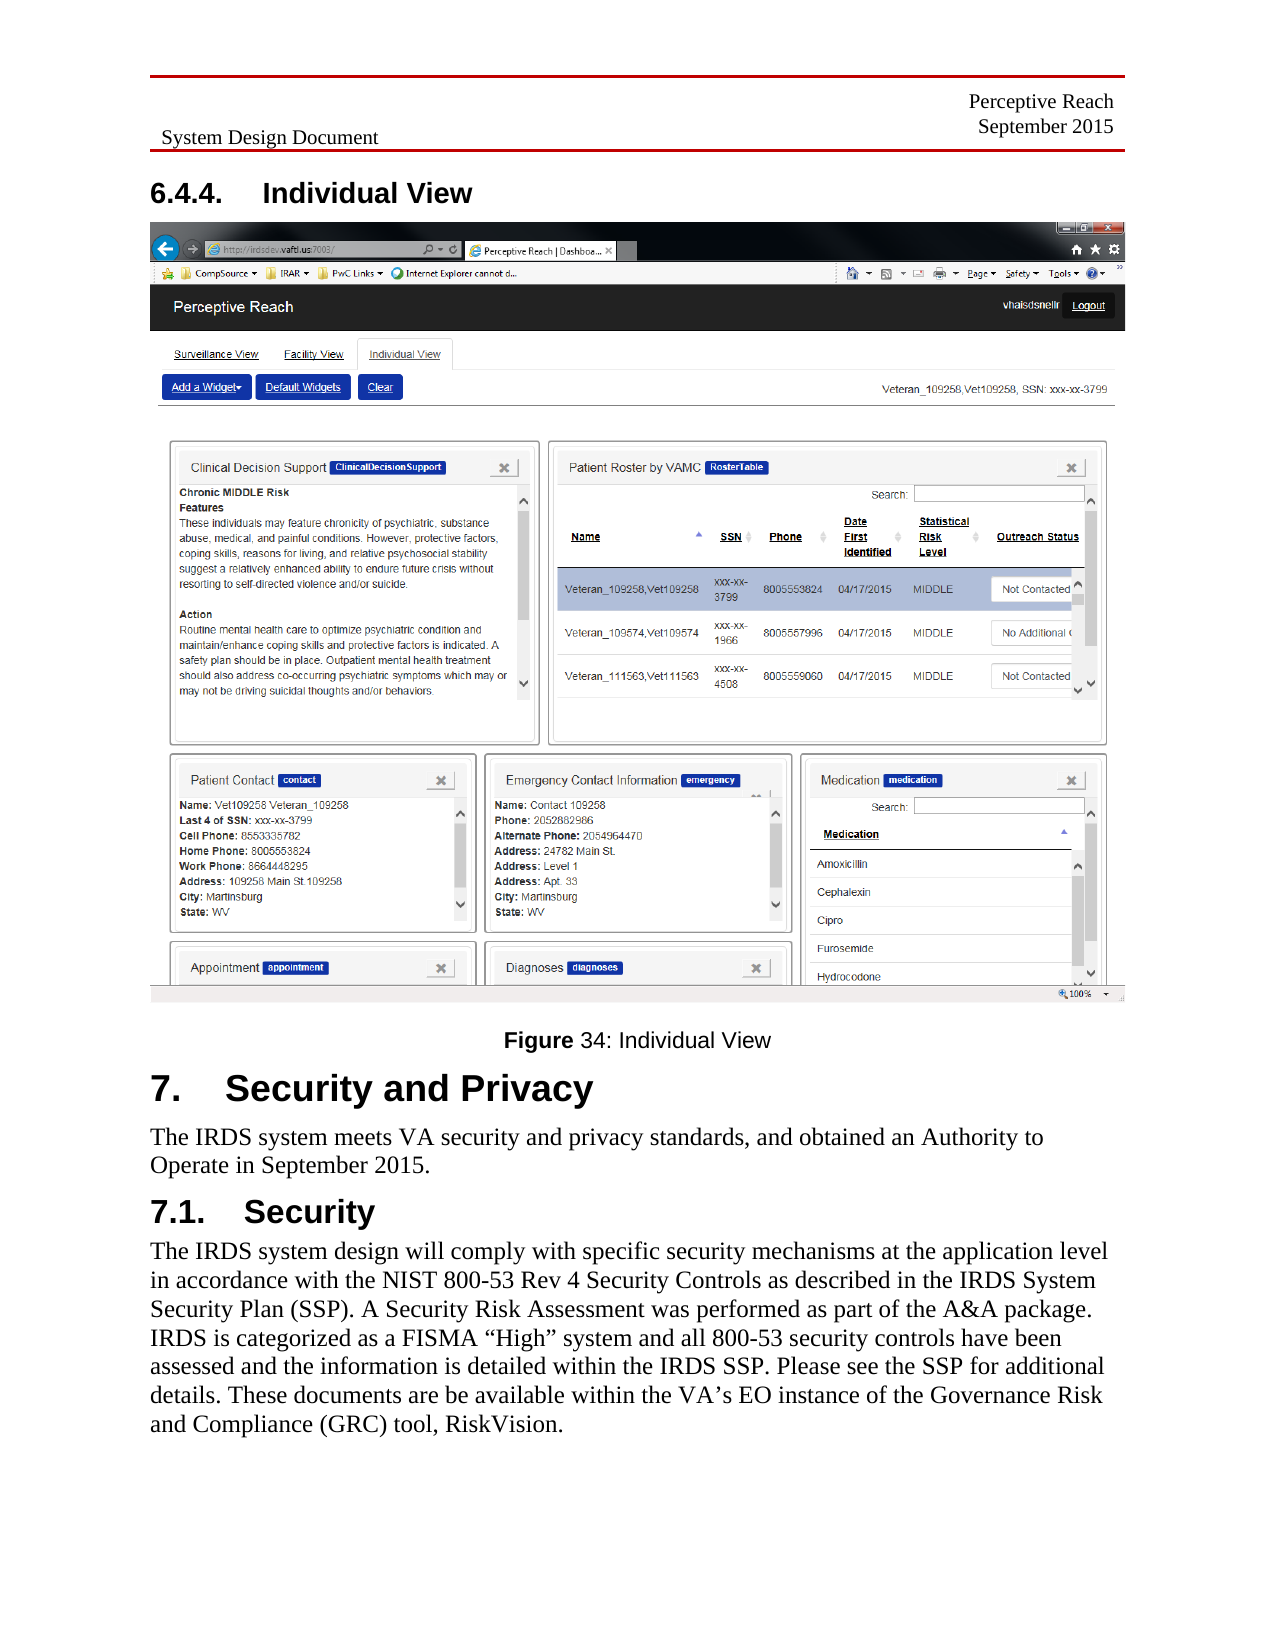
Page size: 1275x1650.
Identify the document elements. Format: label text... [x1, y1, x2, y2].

text Figure 34: Individual View [150, 1027, 1125, 1053]
subtitle Security and Privacy [150, 1066, 1125, 1109]
text The IRDS system meets VA security and privacy standards, and obtained an Authority to Operate in September 2015. [150, 1122, 1125, 1179]
subtitle Security [150, 1192, 1125, 1230]
subtitle Individual View [150, 176, 1125, 210]
picture [150, 222, 1125, 1003]
text The IRDS system design will comply with specific security mechanisms at the application level in accordance with the NIST 800-53 Rev 4 Security Controls as described in the IRDS System Security Plan (SSP). A Security Risk Assessment was performed as part of the A&A package. IRDS is categorized as a FISMA “High” system and all 800-53 security controls have been assessed and the information is detailed within the IRDS SSP. Please see the SSP for additional details. These documents are be available within the VA’s EO instance of the Governance Risk and Compliance (GRC) tool, RiskVision. [150, 1236, 1125, 1438]
